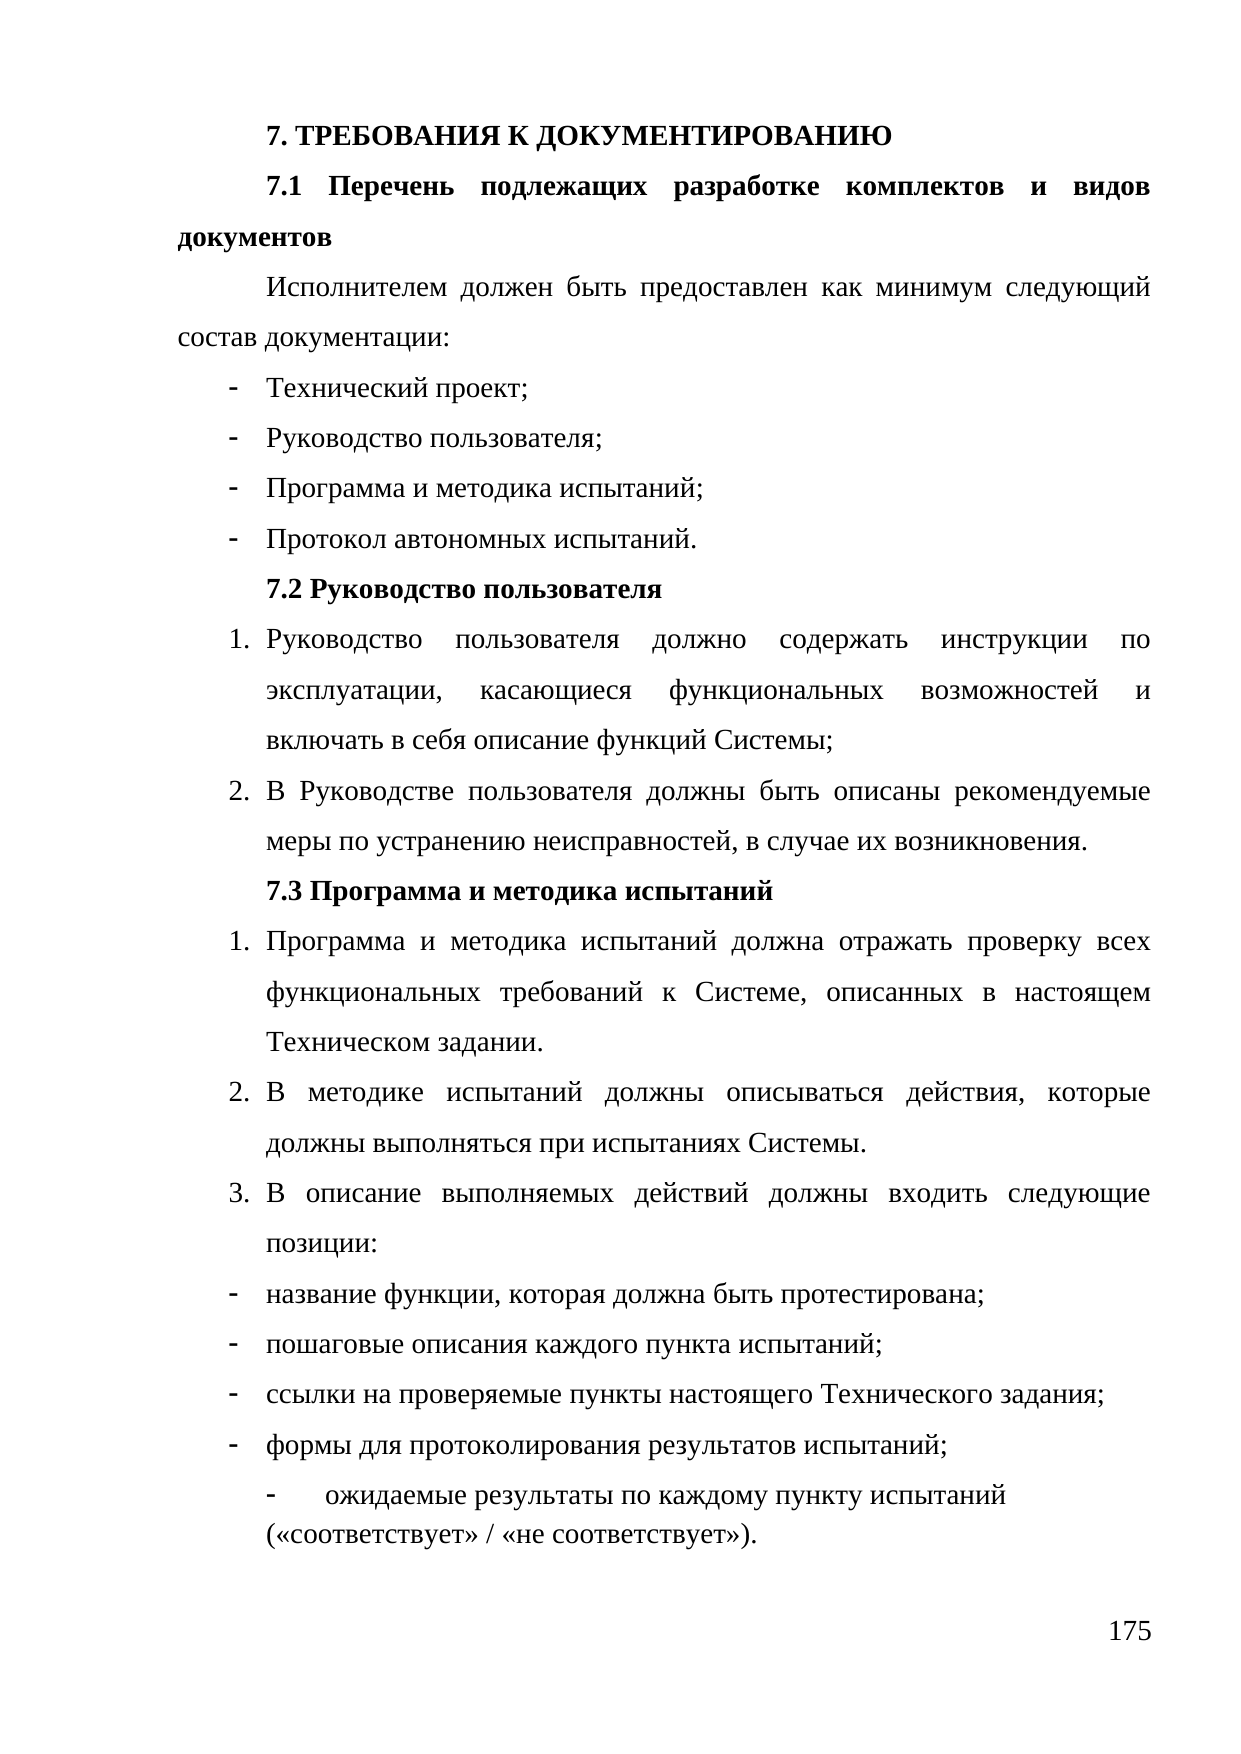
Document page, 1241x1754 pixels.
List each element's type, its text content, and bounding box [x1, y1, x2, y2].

list Протокол автономных испытаний. [228, 521, 1152, 554]
text 7. ТРЕБОВАНИЯ К ДОКУМЕНТИРОВАНИЮ [177, 118, 1152, 152]
list В Руководстве пользователя должны быть описаны рекомендуемые меры по устранению неисправностей, в случае их возникновения. [228, 773, 1152, 856]
list Технический проект; [228, 370, 1152, 403]
list формы для протоколирования результатов испытаний; [228, 1427, 1152, 1461]
text 7.1 Перечень подлежащих разработке комплектов и видов документов [177, 168, 1152, 252]
text 7.2 Руководство пользователя [177, 571, 1152, 605]
text Исполнителем должен быть предоставлен как минимум следующий состав документации: [177, 269, 1152, 353]
list В описание выполняемых действий должны входить следующие позиции: [228, 1175, 1152, 1259]
list ожидаемые результаты по каждому пункту испытаний («соответствует» / «не соответствует»). [266, 1477, 1152, 1549]
list В методике испытаний должны описываться действия, которые должны выполняться при испытаниях Системы. [228, 1074, 1152, 1158]
list Программа и методика испытаний должна отражать проверку всех функциональных требований к Системе, описанных в настоящем Техническом задании. [228, 923, 1152, 1058]
list ссылки на проверяемые пункты настоящего Технического задания; [228, 1377, 1152, 1410]
list Руководство пользователя; [228, 420, 1152, 454]
list название функции, которая должна быть протестирована; [228, 1276, 1152, 1309]
list Руководство пользователя должно содержать инструкции по эксплуатации, касающиеся функциональных возможностей и включать в себя описание функций Системы; [228, 622, 1152, 756]
list Программа и методика испытаний; [228, 471, 1152, 504]
list пошаговые описания каждого пункта испытаний; [228, 1326, 1152, 1360]
text 7.3 Программа и методика испытаний [177, 873, 1152, 907]
